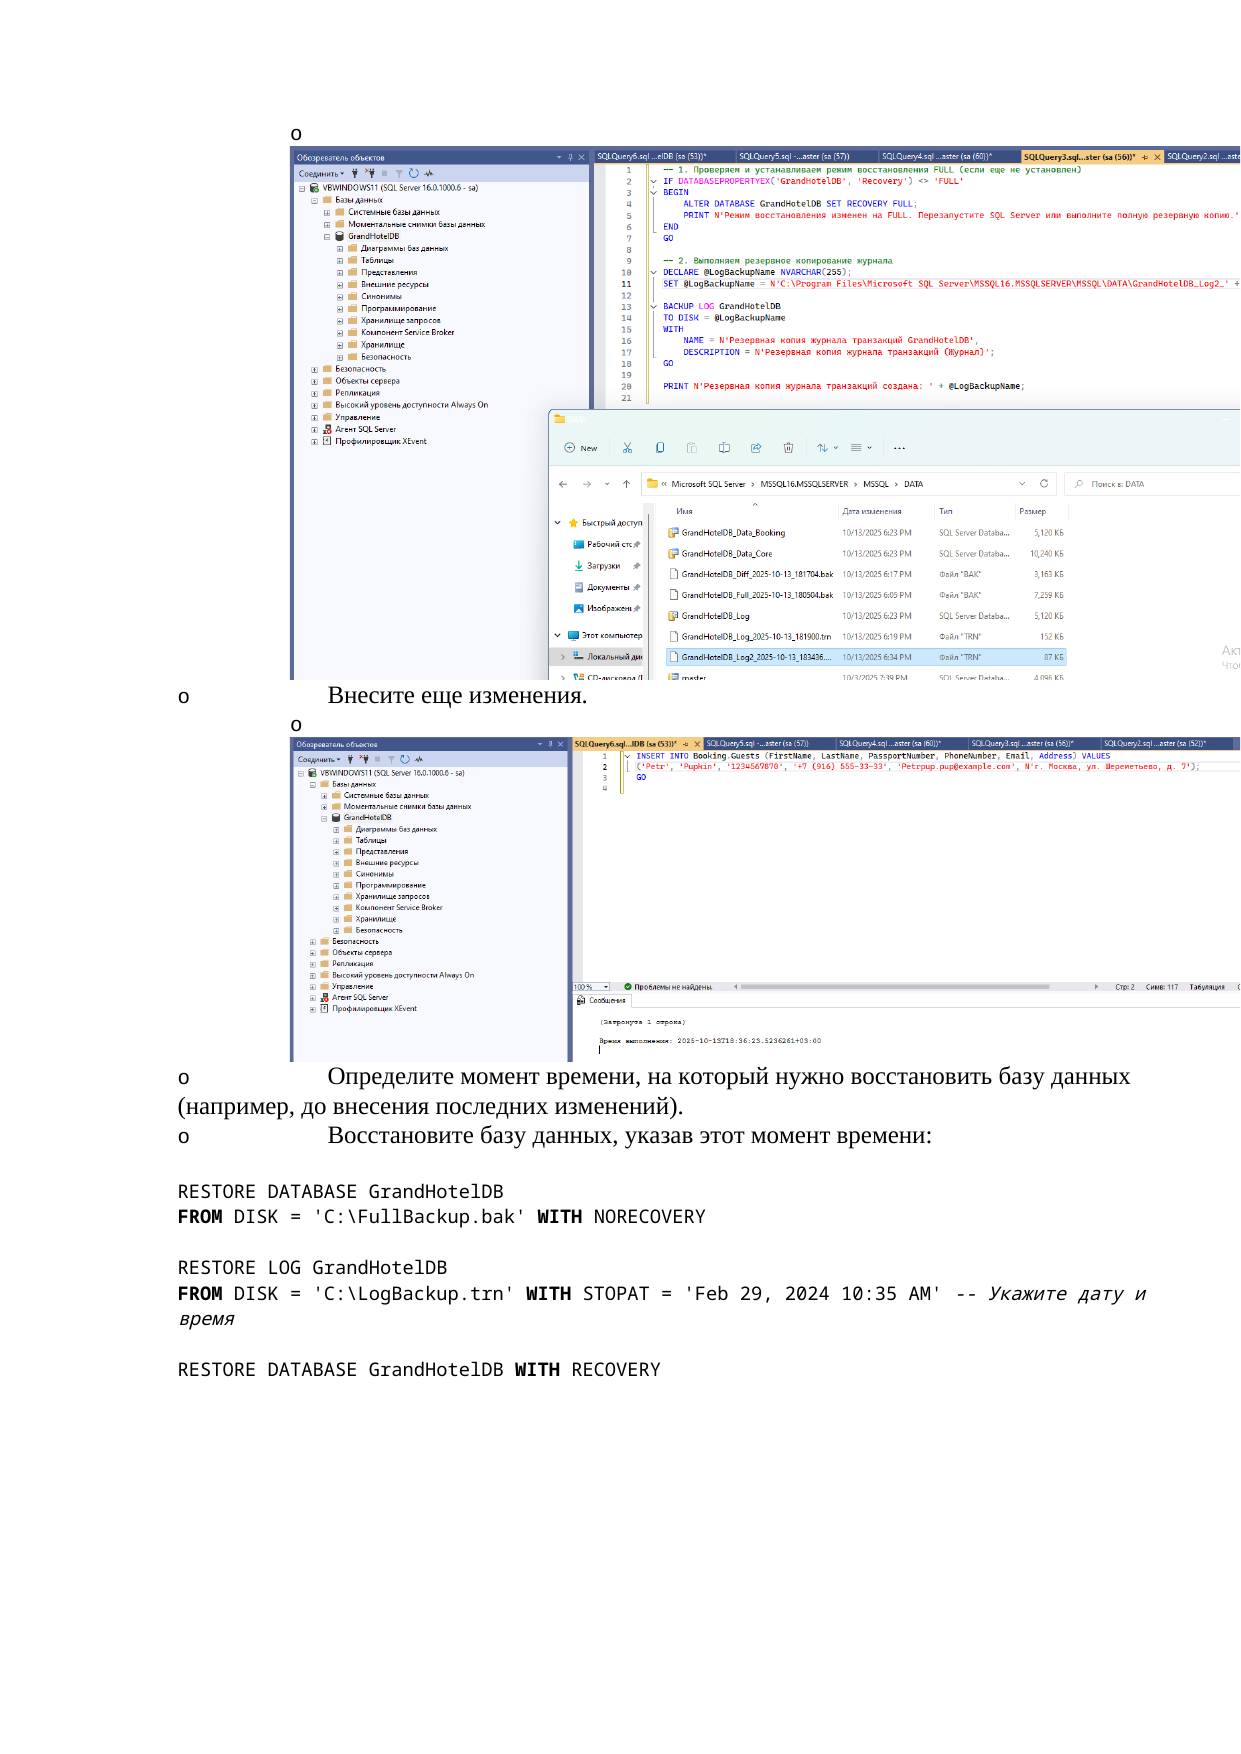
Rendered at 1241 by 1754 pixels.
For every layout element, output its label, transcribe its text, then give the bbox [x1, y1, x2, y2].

picture [289, 146, 1241, 680]
text RESTORE DATABASE GrandHotelDB WITH RECOVERY [177, 1357, 1152, 1382]
picture [289, 737, 1241, 1062]
list Внесите еще изменения. [177, 680, 1152, 709]
text RESTORE DATABASE GrandHotelDB [177, 1178, 1152, 1203]
text FROM DISK = 'C:\LogBackup.trn' WITH STOPAT = 'Feb 29, 2024 10:35 AM' -- Укажите дату и время [177, 1280, 1152, 1331]
text RESTORE LOG GrandHotelDB [177, 1254, 1152, 1280]
list Восстановите базу данных, указав этот момент времени: [177, 1120, 1152, 1149]
list Определите момент времени, на который нужно восстановить базу данных (например, до внесения последних изменений). [177, 1061, 1152, 1120]
text FROM DISK = 'C:\FullBackup.bak' WITH NORECOVERY [177, 1203, 1152, 1229]
